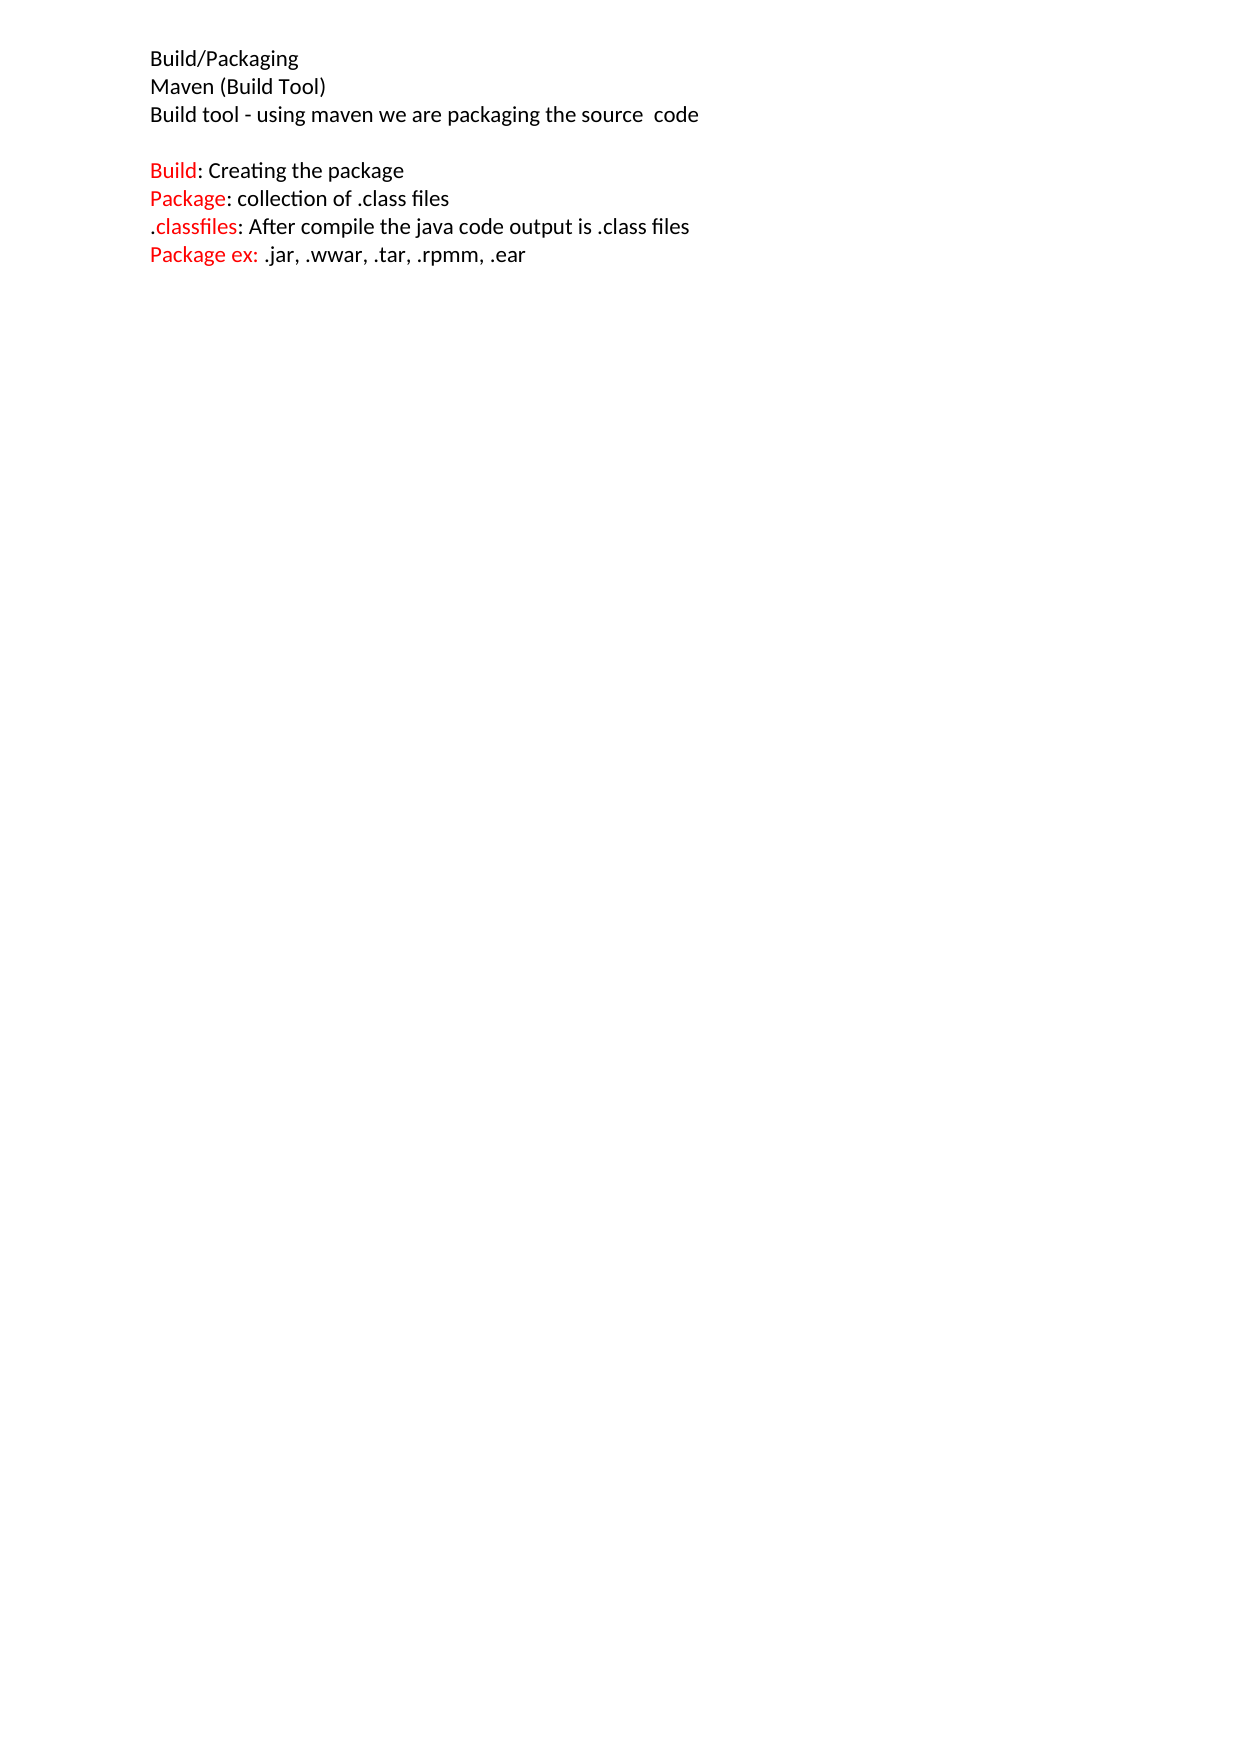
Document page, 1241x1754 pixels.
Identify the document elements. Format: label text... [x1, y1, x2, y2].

text Package: collection of .class files [150, 184, 1090, 212]
text Build tool - using maven we are packaging the source code [150, 100, 1090, 128]
text Maven (Build Tool) [150, 72, 1090, 100]
text Build: Creating the package [150, 156, 1090, 184]
text Package ex: .jar, .wwar, .tar, .rpmm, .ear [150, 241, 1090, 268]
text .classfiles: After compile the java code output is .class files [150, 212, 1090, 241]
text Build/Packaging [150, 44, 1090, 72]
